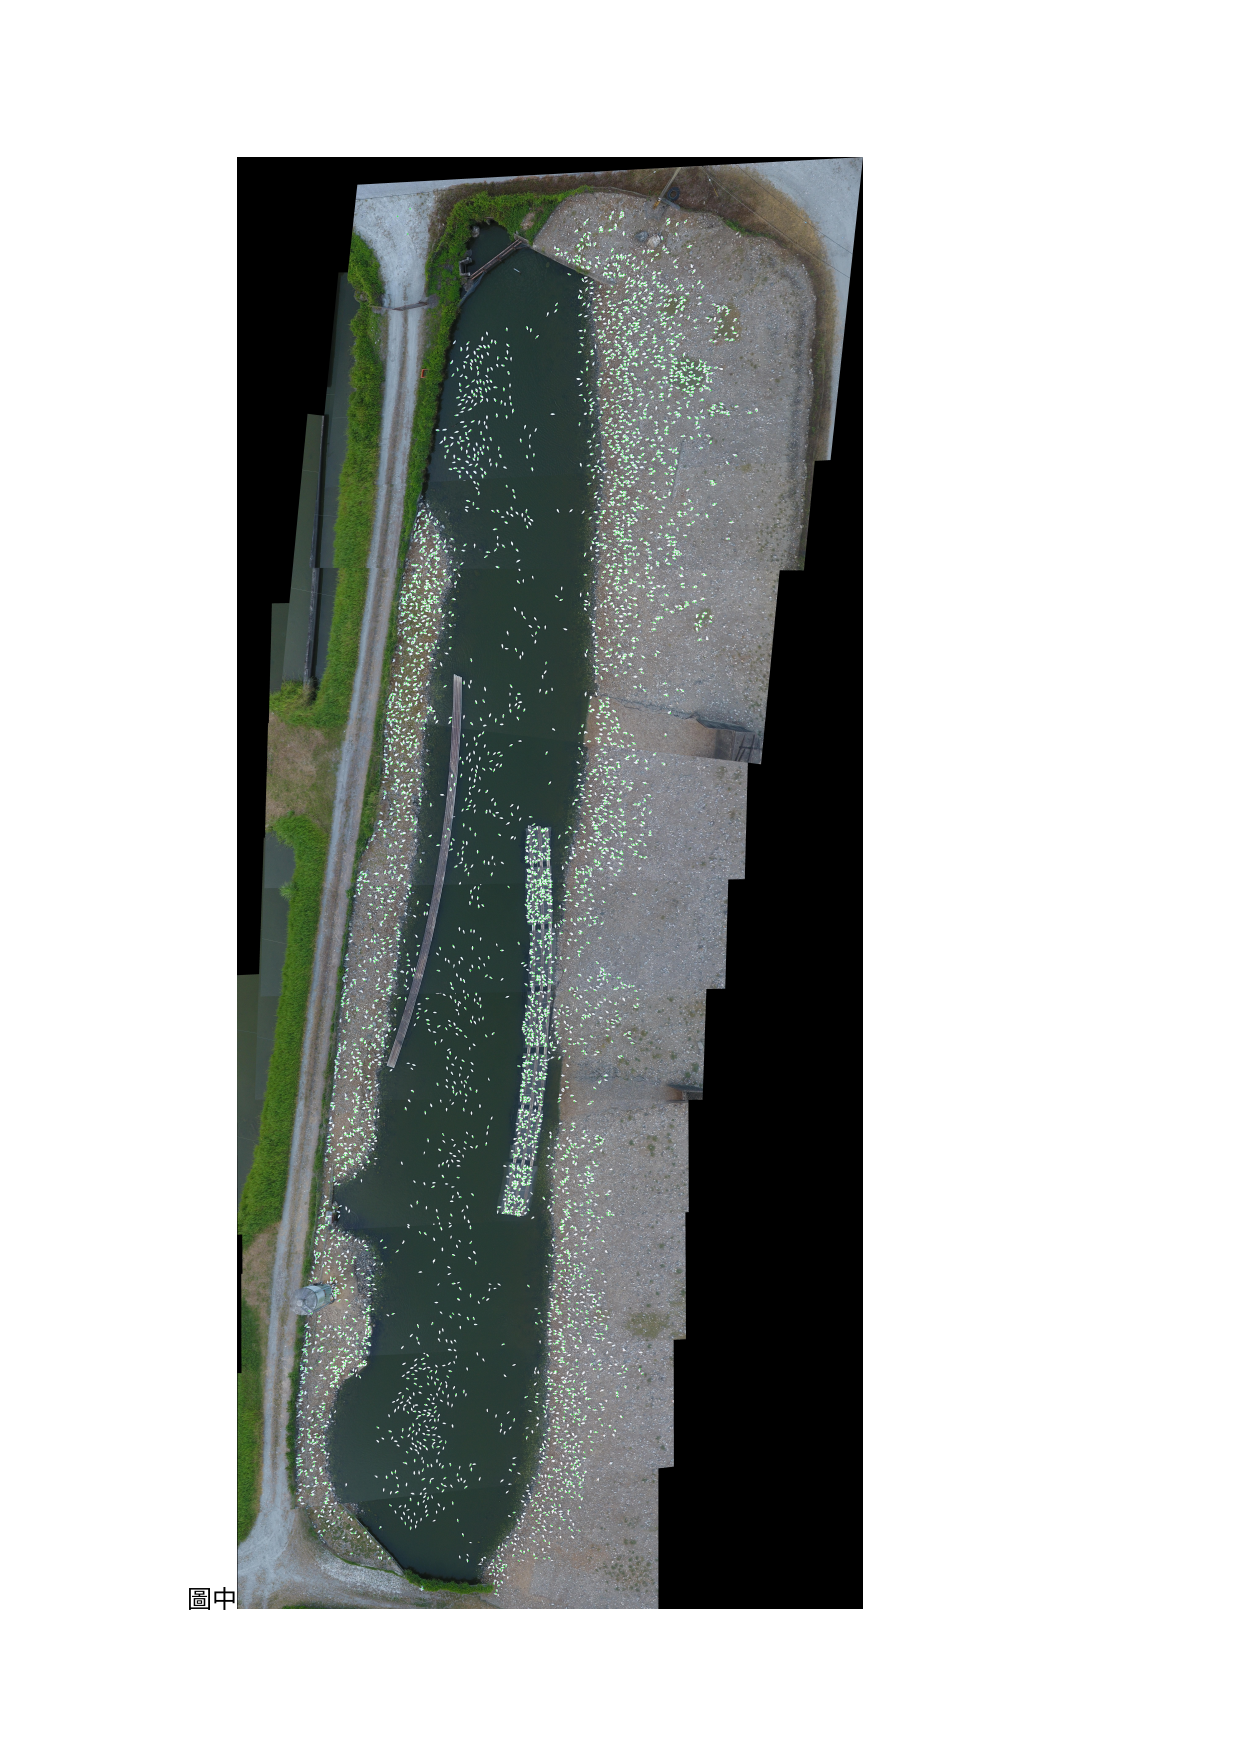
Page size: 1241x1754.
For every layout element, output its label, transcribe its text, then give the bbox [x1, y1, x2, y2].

text 圖中 [187, 158, 1053, 1620]
